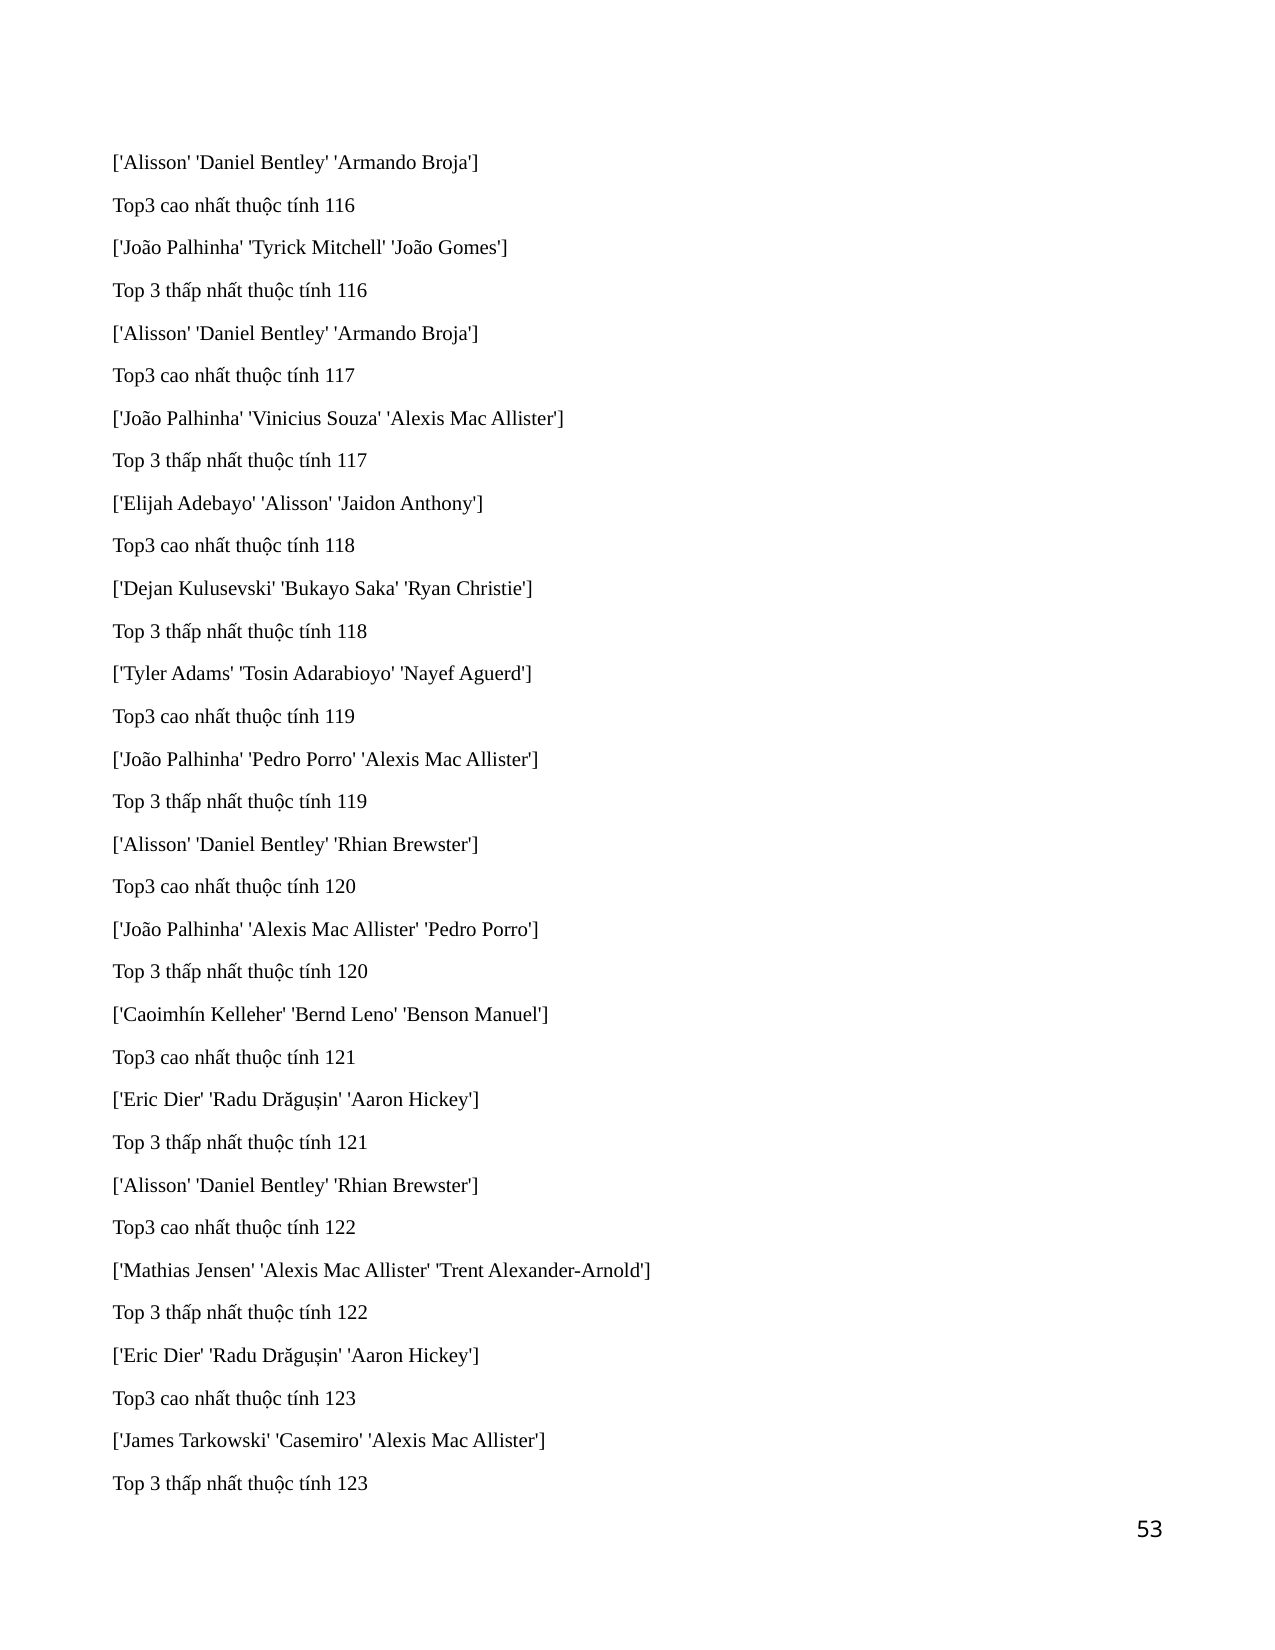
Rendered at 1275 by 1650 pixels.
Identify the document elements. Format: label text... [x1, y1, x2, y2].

text Top 3 thấp nhất thuộc tính 122 [112, 1300, 1162, 1324]
text ['Eric Dier' 'Radu Drăgușin' 'Aaron Hickey'] [112, 1343, 1162, 1367]
text ['Elijah Adebayo' 'Alisson' 'Jaidon Anthony'] [112, 491, 1162, 515]
text Top 3 thấp nhất thuộc tính 116 [112, 278, 1162, 302]
text Top3 cao nhất thuộc tính 119 [112, 704, 1162, 728]
text ['Tyler Adams' 'Tosin Adarabioyo' 'Nayef Aguerd'] [112, 661, 1162, 685]
text Top 3 thấp nhất thuộc tính 121 [112, 1130, 1162, 1154]
text Top 3 thấp nhất thuộc tính 117 [112, 448, 1162, 472]
text Top3 cao nhất thuộc tính 117 [112, 363, 1162, 387]
text ['Caoimhín Kelleher' 'Bernd Leno' 'Benson Manuel'] [112, 1002, 1162, 1026]
text ['João Palhinha' 'Vinicius Souza' 'Alexis Mac Allister'] [112, 406, 1162, 430]
text ['João Palhinha' 'Alexis Mac Allister' 'Pedro Porro'] [112, 917, 1162, 941]
text Top 3 thấp nhất thuộc tính 120 [112, 959, 1162, 983]
text Top3 cao nhất thuộc tính 116 [112, 193, 1162, 217]
text ['Dejan Kulusevski' 'Bukayo Saka' 'Ryan Christie'] [112, 576, 1162, 600]
text ['João Palhinha' 'Pedro Porro' 'Alexis Mac Allister'] [112, 746, 1162, 771]
text Top 3 thấp nhất thuộc tính 119 [112, 789, 1162, 813]
text Top3 cao nhất thuộc tính 118 [112, 533, 1162, 557]
text Top 3 thấp nhất thuộc tính 123 [112, 1471, 1162, 1495]
text ['Alisson' 'Daniel Bentley' 'Armando Broja'] [112, 150, 1162, 174]
text Top3 cao nhất thuộc tính 123 [112, 1386, 1162, 1409]
text ['Alisson' 'Daniel Bentley' 'Armando Broja'] [112, 320, 1162, 344]
text Top3 cao nhất thuộc tính 121 [112, 1045, 1162, 1069]
text ['João Palhinha' 'Tyrick Mitchell' 'João Gomes'] [112, 235, 1162, 259]
text ['Alisson' 'Daniel Bentley' 'Rhian Brewster'] [112, 1172, 1162, 1197]
text ['James Tarkowski' 'Casemiro' 'Alexis Mac Allister'] [112, 1428, 1162, 1452]
text ['Mathias Jensen' 'Alexis Mac Allister' 'Trent Alexander-Arnold'] [112, 1258, 1162, 1282]
text Top3 cao nhất thuộc tính 120 [112, 874, 1162, 898]
text ['Alisson' 'Daniel Bentley' 'Rhian Brewster'] [112, 832, 1162, 856]
text Top3 cao nhất thuộc tính 122 [112, 1215, 1162, 1239]
text ['Eric Dier' 'Radu Drăgușin' 'Aaron Hickey'] [112, 1087, 1162, 1111]
text Top 3 thấp nhất thuộc tính 118 [112, 619, 1162, 643]
